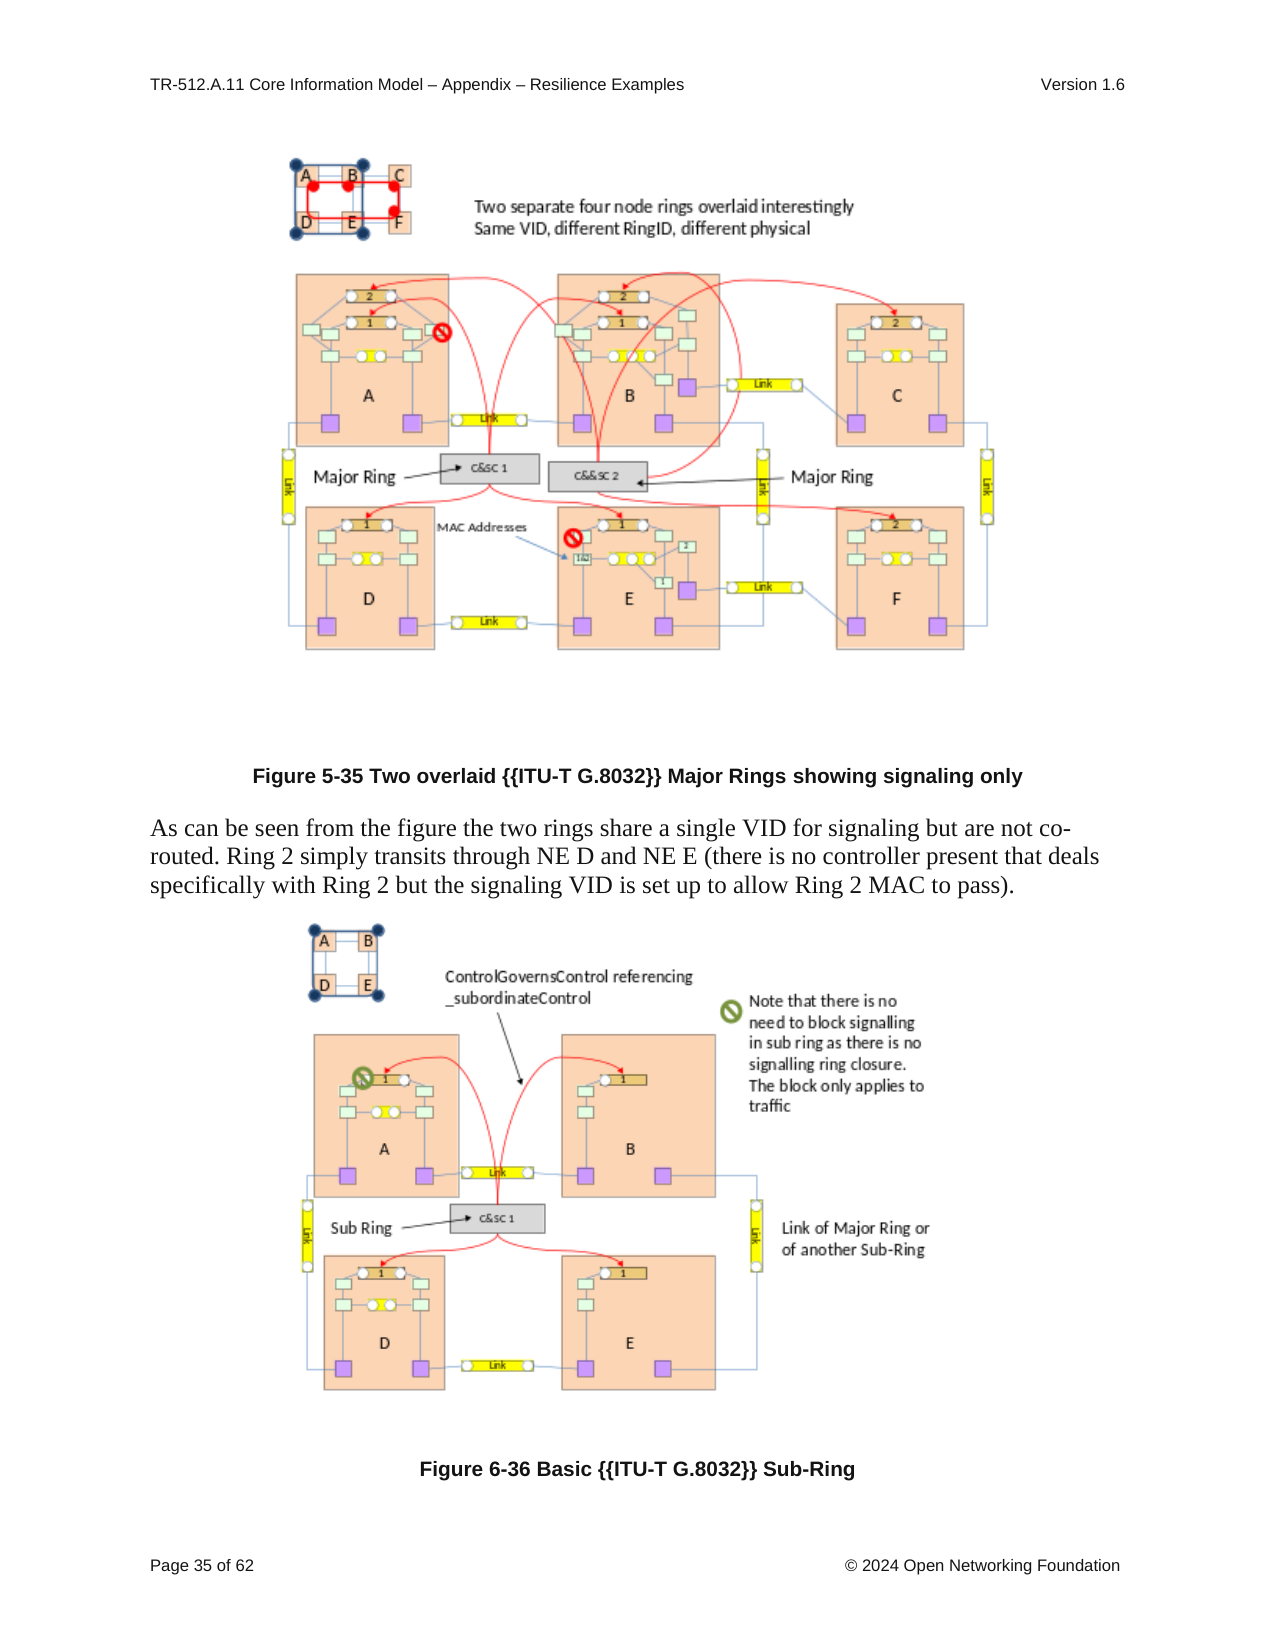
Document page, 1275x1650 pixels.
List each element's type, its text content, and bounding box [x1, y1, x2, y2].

text As can be seen from the figure the two rings share a single VID for signaling but are not co-routed. Ring 2 simply transits through NE D and NE E (there is no controller present that deals specifically with Ring 2 but the signaling VID is set up to allow Ring 2 MAC to pass). [150, 813, 1125, 899]
